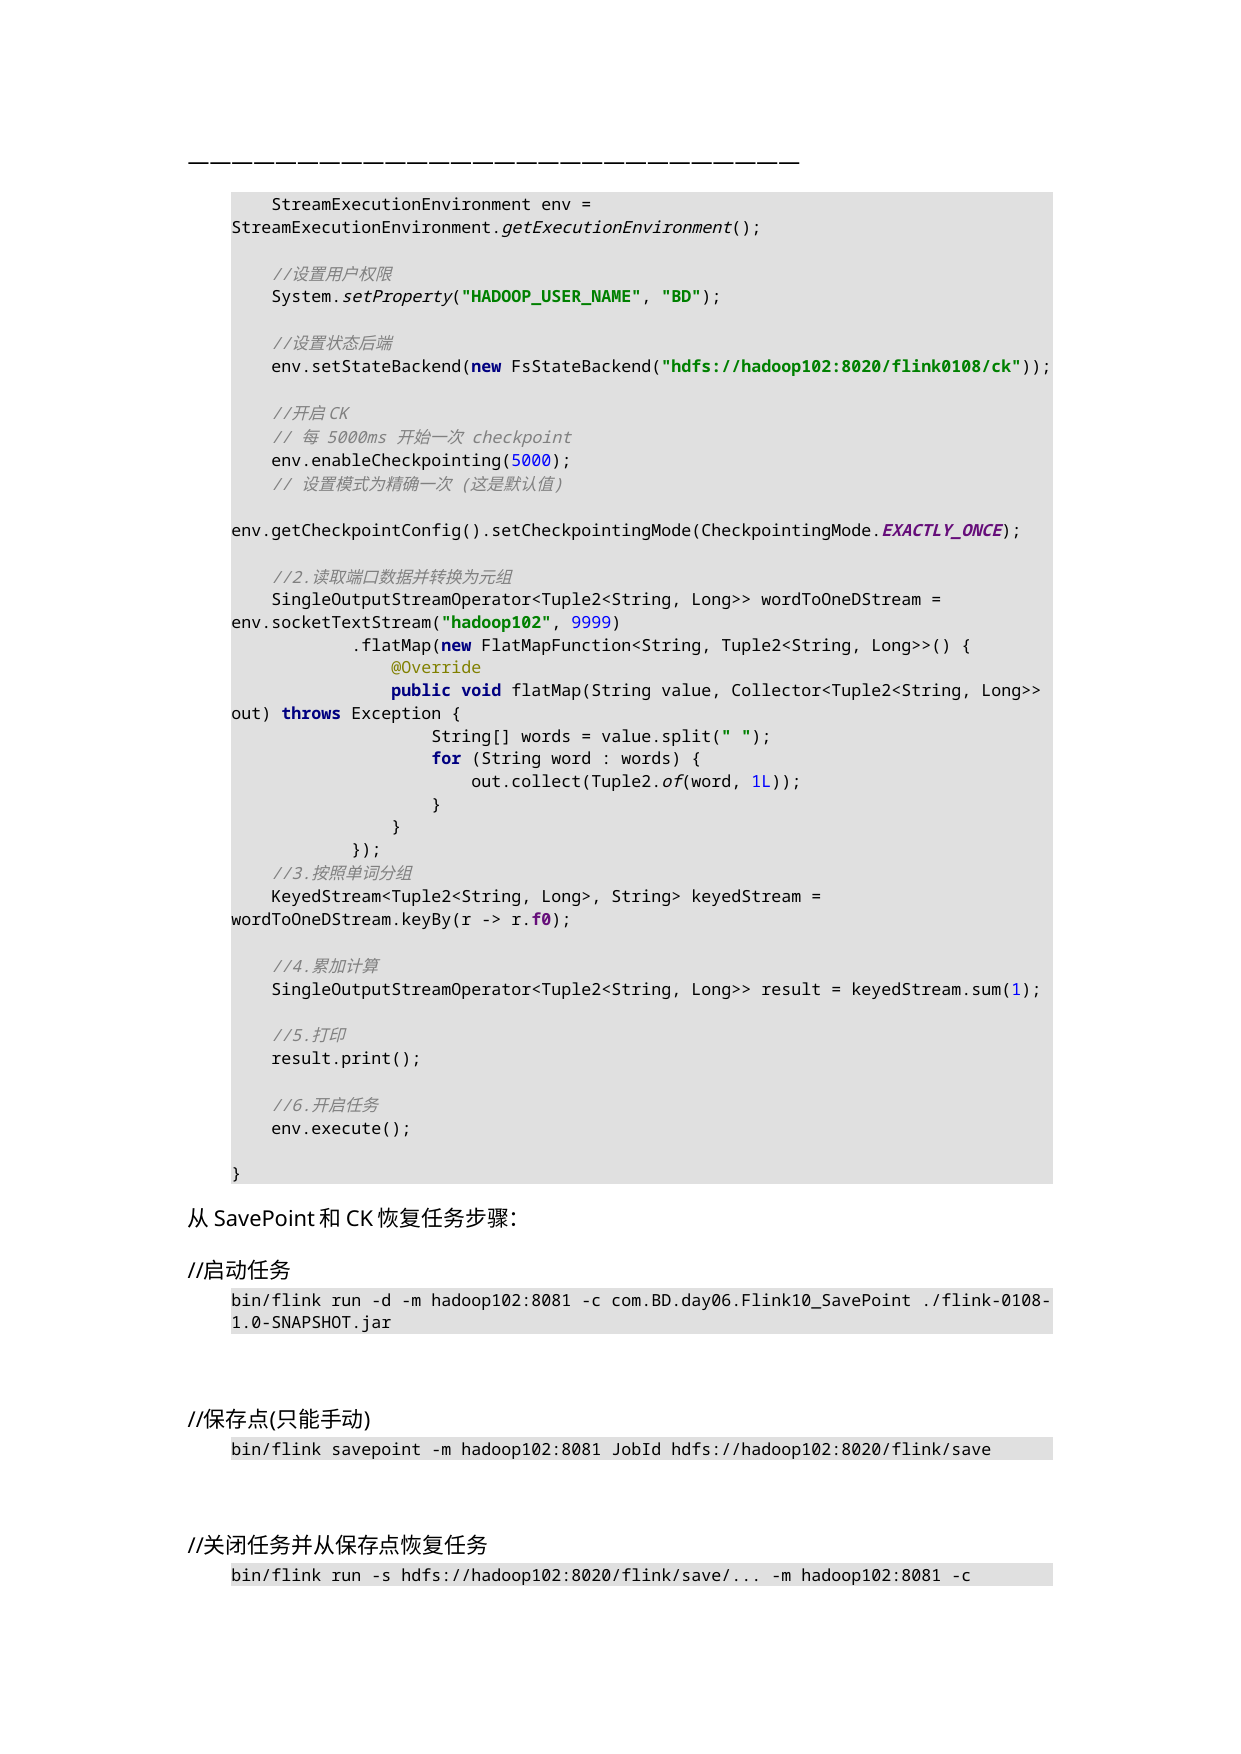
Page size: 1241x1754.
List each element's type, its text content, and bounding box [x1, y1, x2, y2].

text bin/flink run -d -m hadoop102:8081 -c com.BD.day06.Flink10_SavePoint ./flink-0108-1.0-SNAPSHOT.jar [231, 1288, 1053, 1334]
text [231, 192, 1053, 1184]
text //保存点(只能手动) [187, 1402, 1053, 1434]
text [231, 1563, 1053, 1586]
text bin/flink savepoint -m hadoop102:8081 JobId hdfs://hadoop102:8020/flink/save [231, 1437, 1053, 1460]
text 从SavePoint和CK恢复任务步骤： [187, 1201, 1053, 1233]
text //关闭任务并从保存点恢复任务 [187, 1528, 1053, 1560]
text //启动任务 [187, 1253, 1053, 1285]
